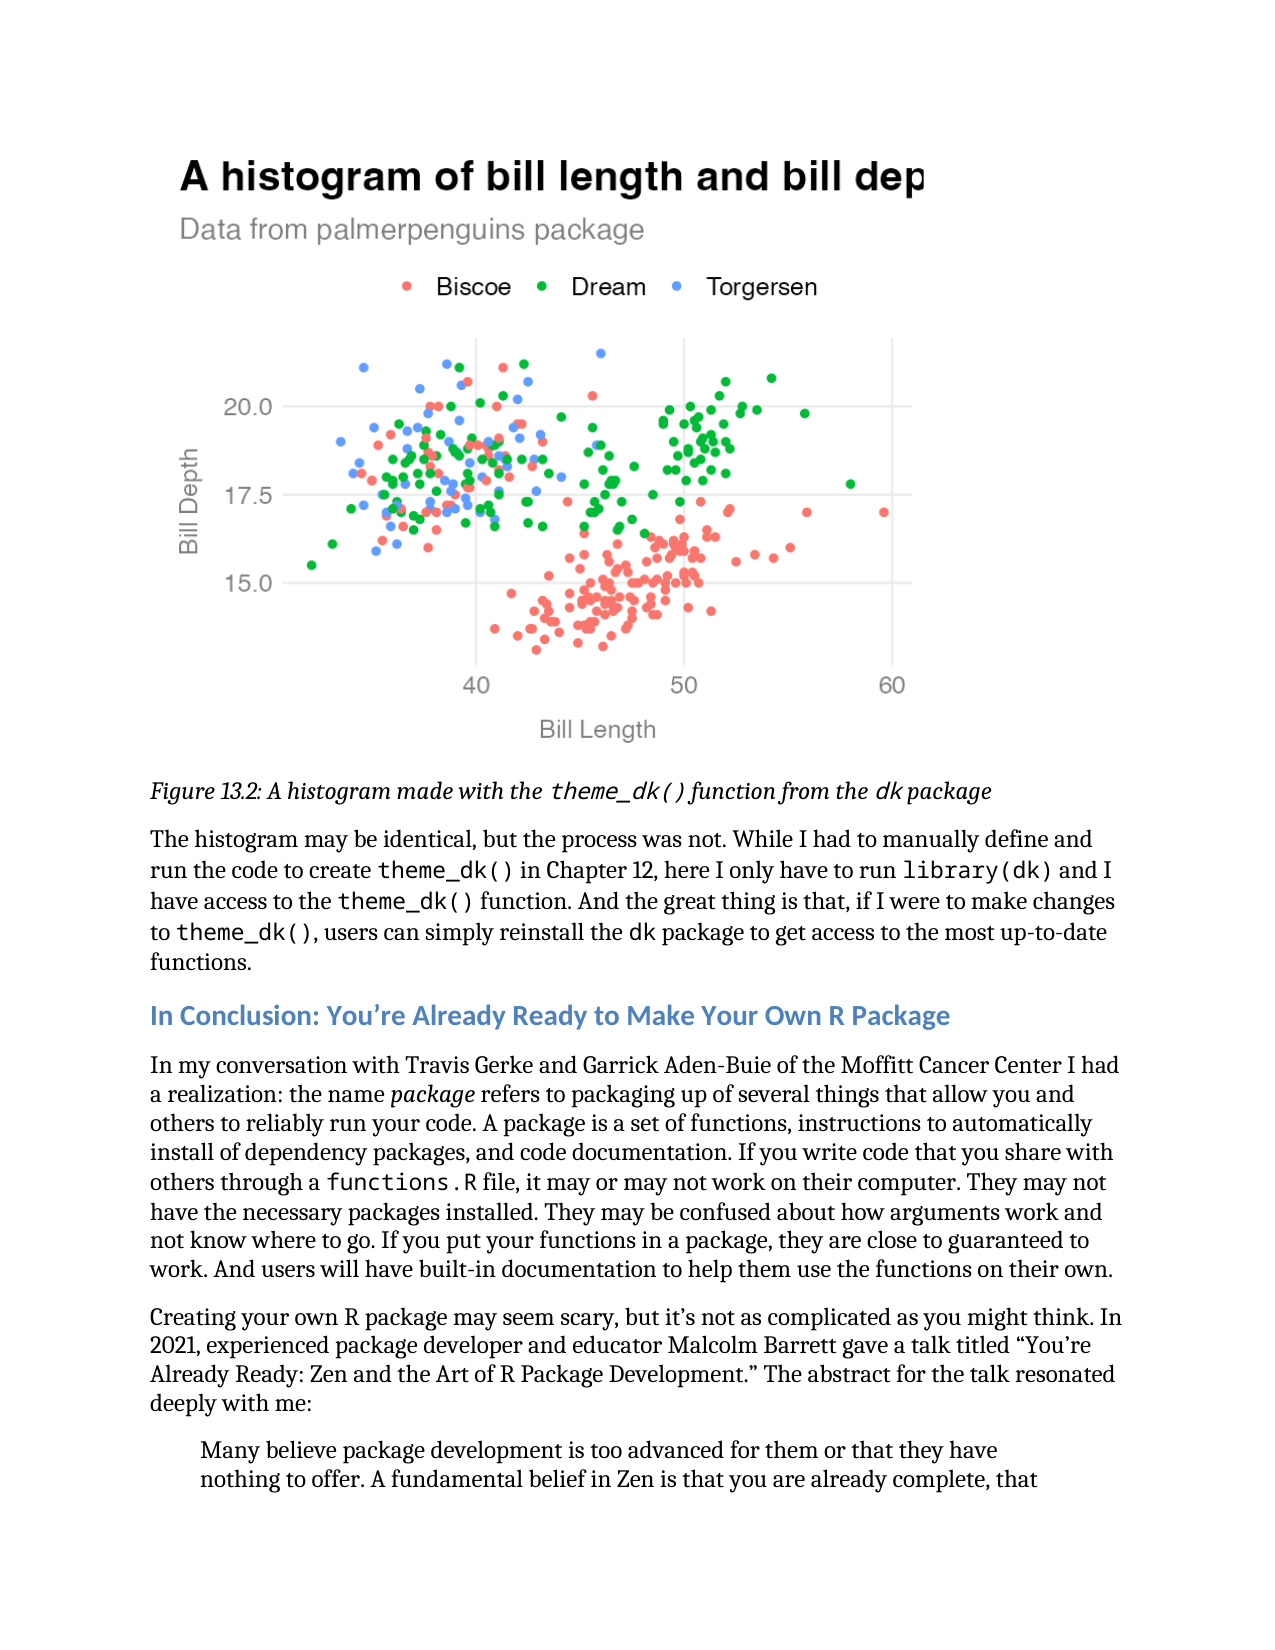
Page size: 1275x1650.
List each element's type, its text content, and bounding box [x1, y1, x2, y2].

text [200, 1436, 1075, 1494]
text Figure 13.2: A histogram made with the theme_dk() function from the dk package [150, 775, 1125, 806]
text The histogram may be identical, but the process was not. While I had to manually define and run the code to create theme_dk() in Chapter 12, here I only have to run library(dk) and I have access to the theme_dk() function. And the great thing is that, if I were to make changes to theme_dk(), users can simply reinstall the dk package to get access to the most up-to-date functions. [150, 825, 1125, 976]
picture [168, 150, 924, 754]
text Creating your own R package may seem scary, but it’s not as complicated as you might think. In 2021, experienced package developer and educator Malcolm Barrett gave a talk titled “You’re Already Ready: Zen and the Art of R Package Development.” The abstract for the talk resonated deeply with me: [150, 1303, 1125, 1418]
subtitle In Conclusion: You’re Already Ready to Make Your Own R Package [150, 997, 1125, 1033]
text In my conversation with Travis Gerke and Garrick Aden-Buie of the Moffitt Cancer Center I had a realization: the name package refers to packaging up of several things that allow you and others to reliably run your code. A package is a set of functions, instructions to automatically install of dependency packages, and code documentation. If you write code that you share with others through a functions.R file, it may or may not work on their computer. They may not have the necessary packages installed. They may be confused about how arguments work and not know where to go. If you put your functions in a package, they are close to guaranteed to work. And users will have built-in documentation to help them use the functions on their own. [150, 1051, 1125, 1284]
